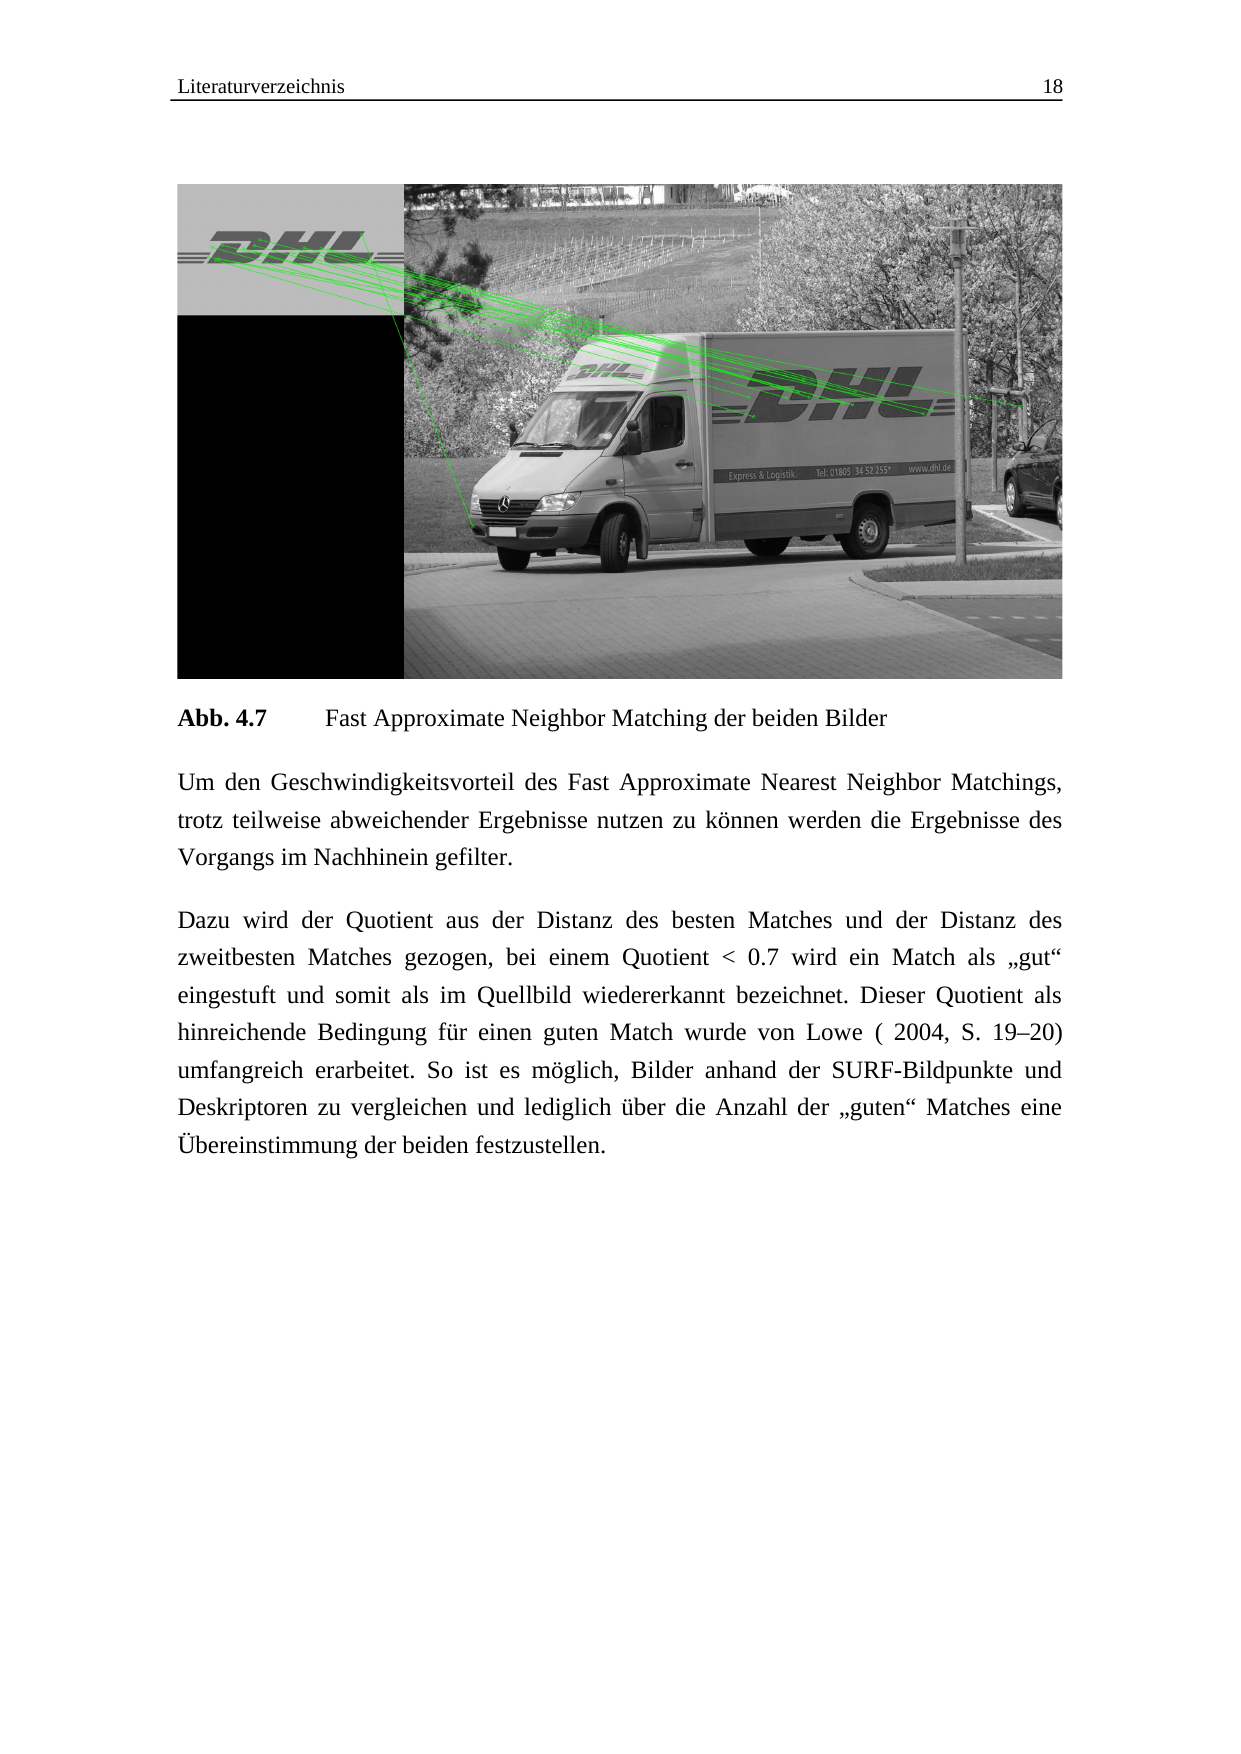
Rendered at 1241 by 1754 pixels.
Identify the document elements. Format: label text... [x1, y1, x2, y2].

text Dazu wird der Quotient aus der Distanz des besten Matches und der Distanz des zweitbesten Matches gezogen, bei einem Quotient < 0.7 wird ein Match als „gut“ eingestuft und somit als im Quellbild wiedererkannt bezeichnet. Dieser Quotient als hinreichende Bedingung für einen guten Match wurde von Lowe ( 2004, S. 19–20) umfangreich erarbeitet. So ist es möglich, Bilder anhand der SURF-Bildpunkte und Deskriptoren zu vergleichen und lediglich über die Anzahl der „guten“ Matches eine Übereinstimmung der beiden festzustellen. [177, 896, 1063, 1159]
picture [177, 184, 1063, 679]
text Um den Geschwindigkeitsvorteil des Fast Approximate Nearest Neighbor Matchings, trotz teilweise abweichender Ergebnisse nutzen zu können werden die Ergebnisse des Vorgangs im Nachhinein gefilter. [177, 759, 1063, 871]
